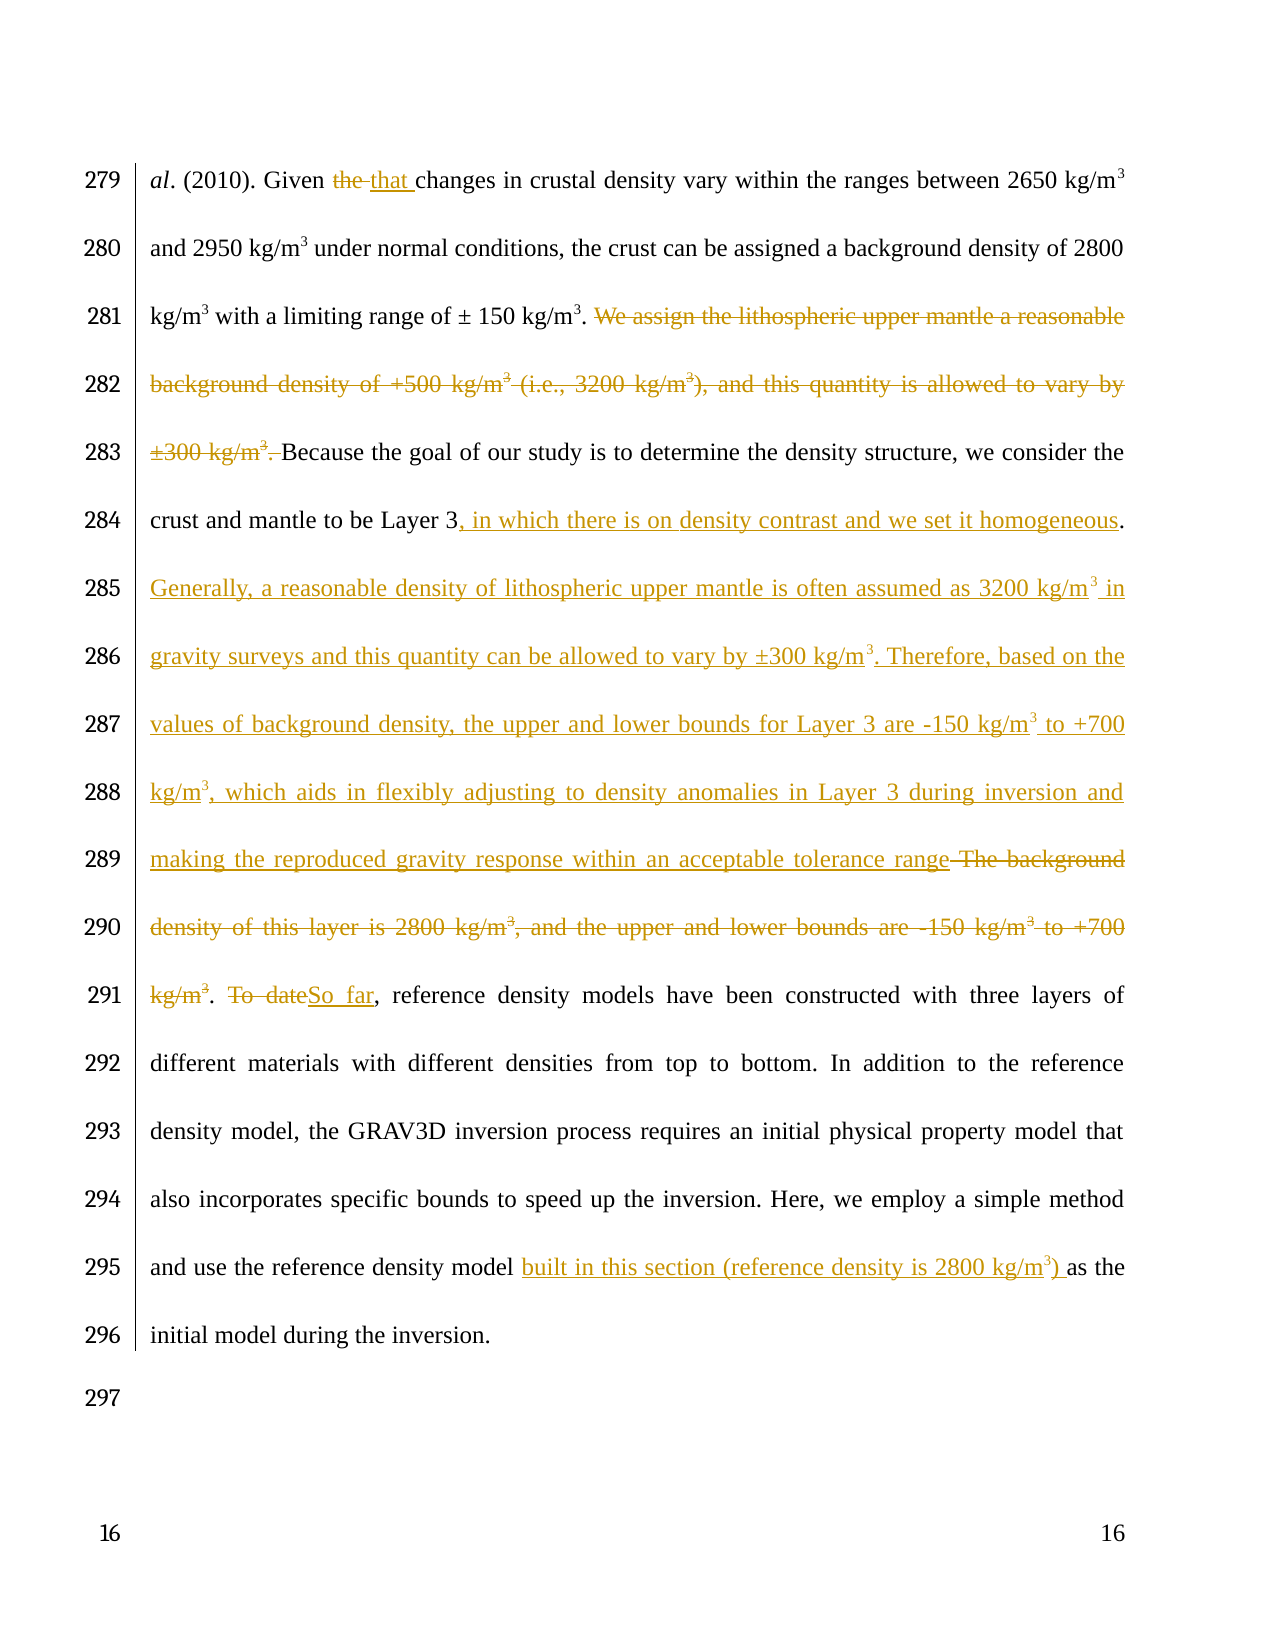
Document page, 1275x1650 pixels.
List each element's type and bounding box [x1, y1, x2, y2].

text [150, 163, 1125, 1351]
